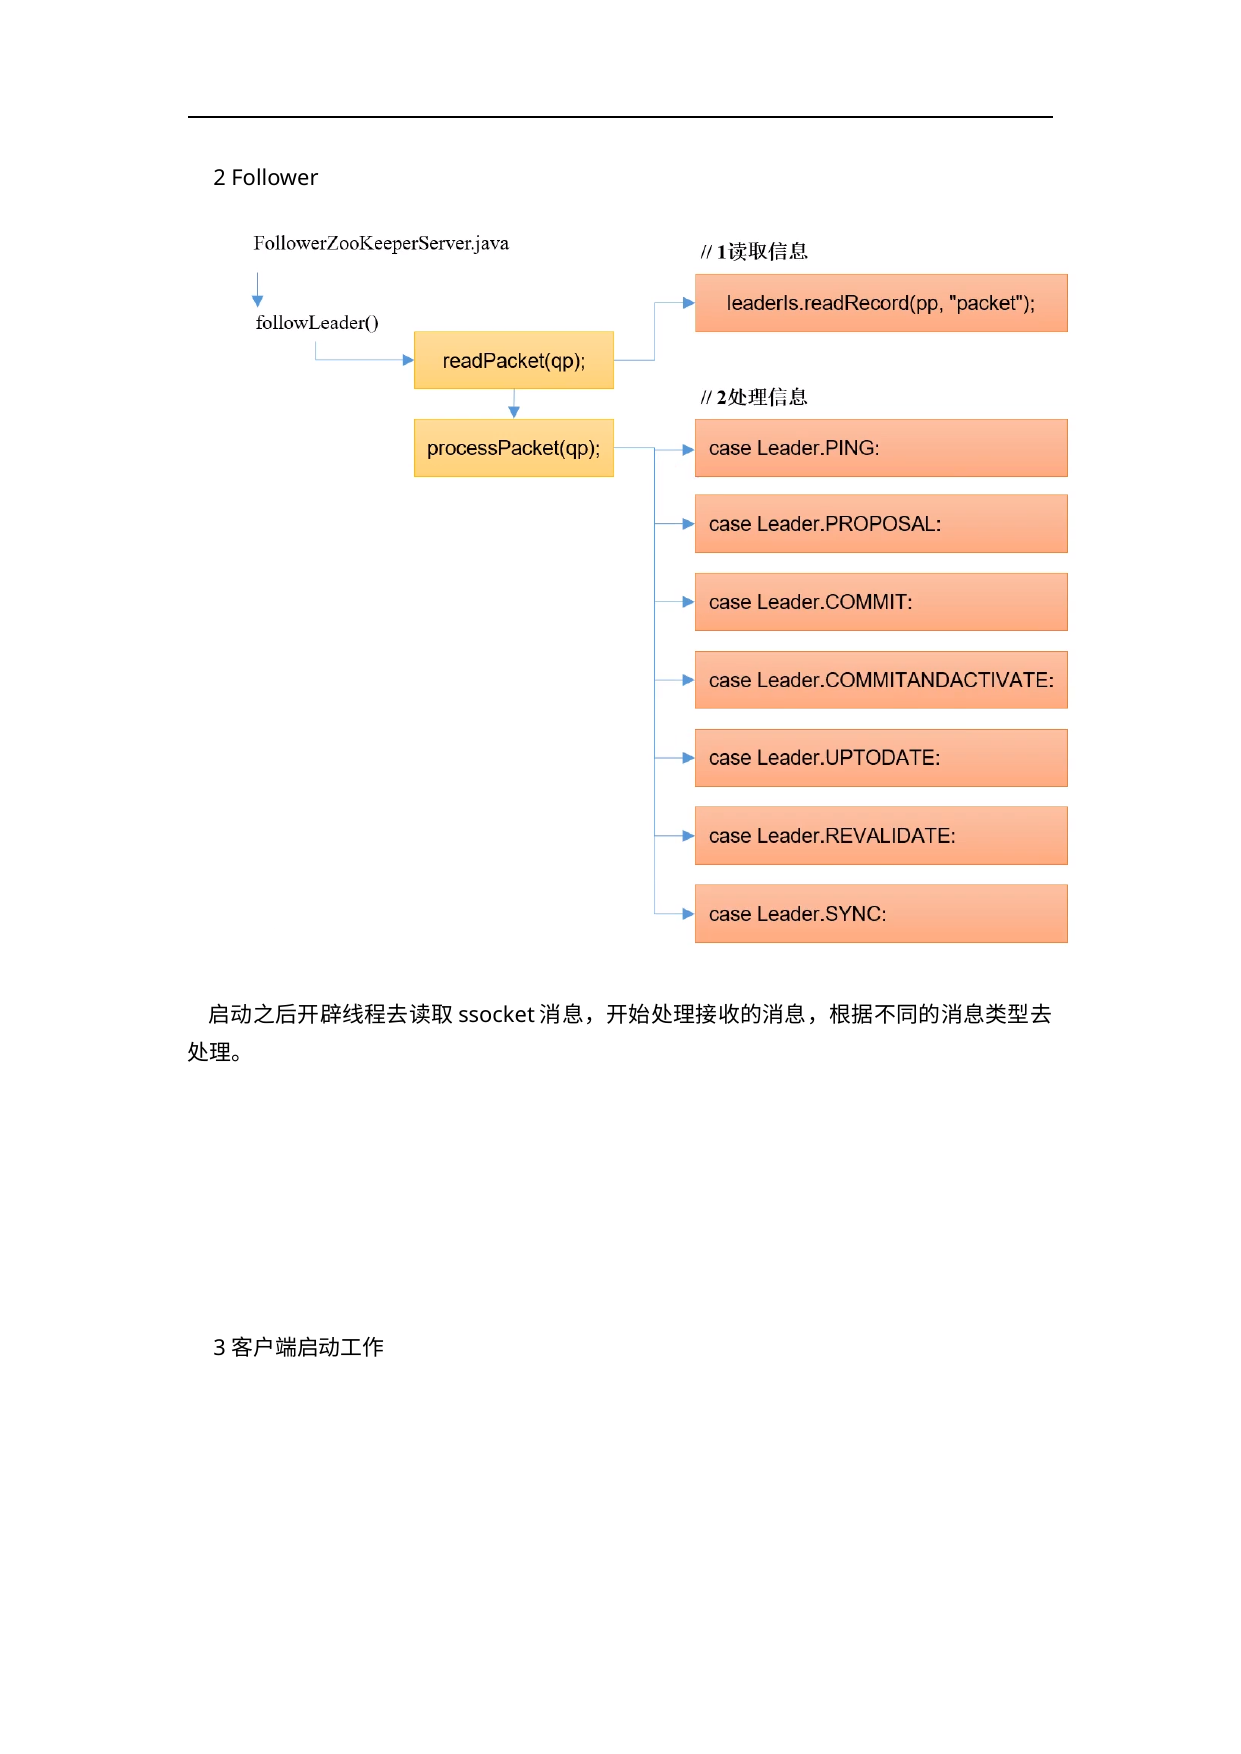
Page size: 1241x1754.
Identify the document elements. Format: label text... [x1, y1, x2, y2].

subtitle 客户端启动工作 [187, 1329, 1053, 1362]
text 启动之后开辟线程去读取ssocket消息，开始处理接收的消息，根据不同的消息类型去处理。 [187, 997, 1053, 1067]
picture [231, 224, 1097, 951]
subtitle Follower [187, 161, 1053, 193]
